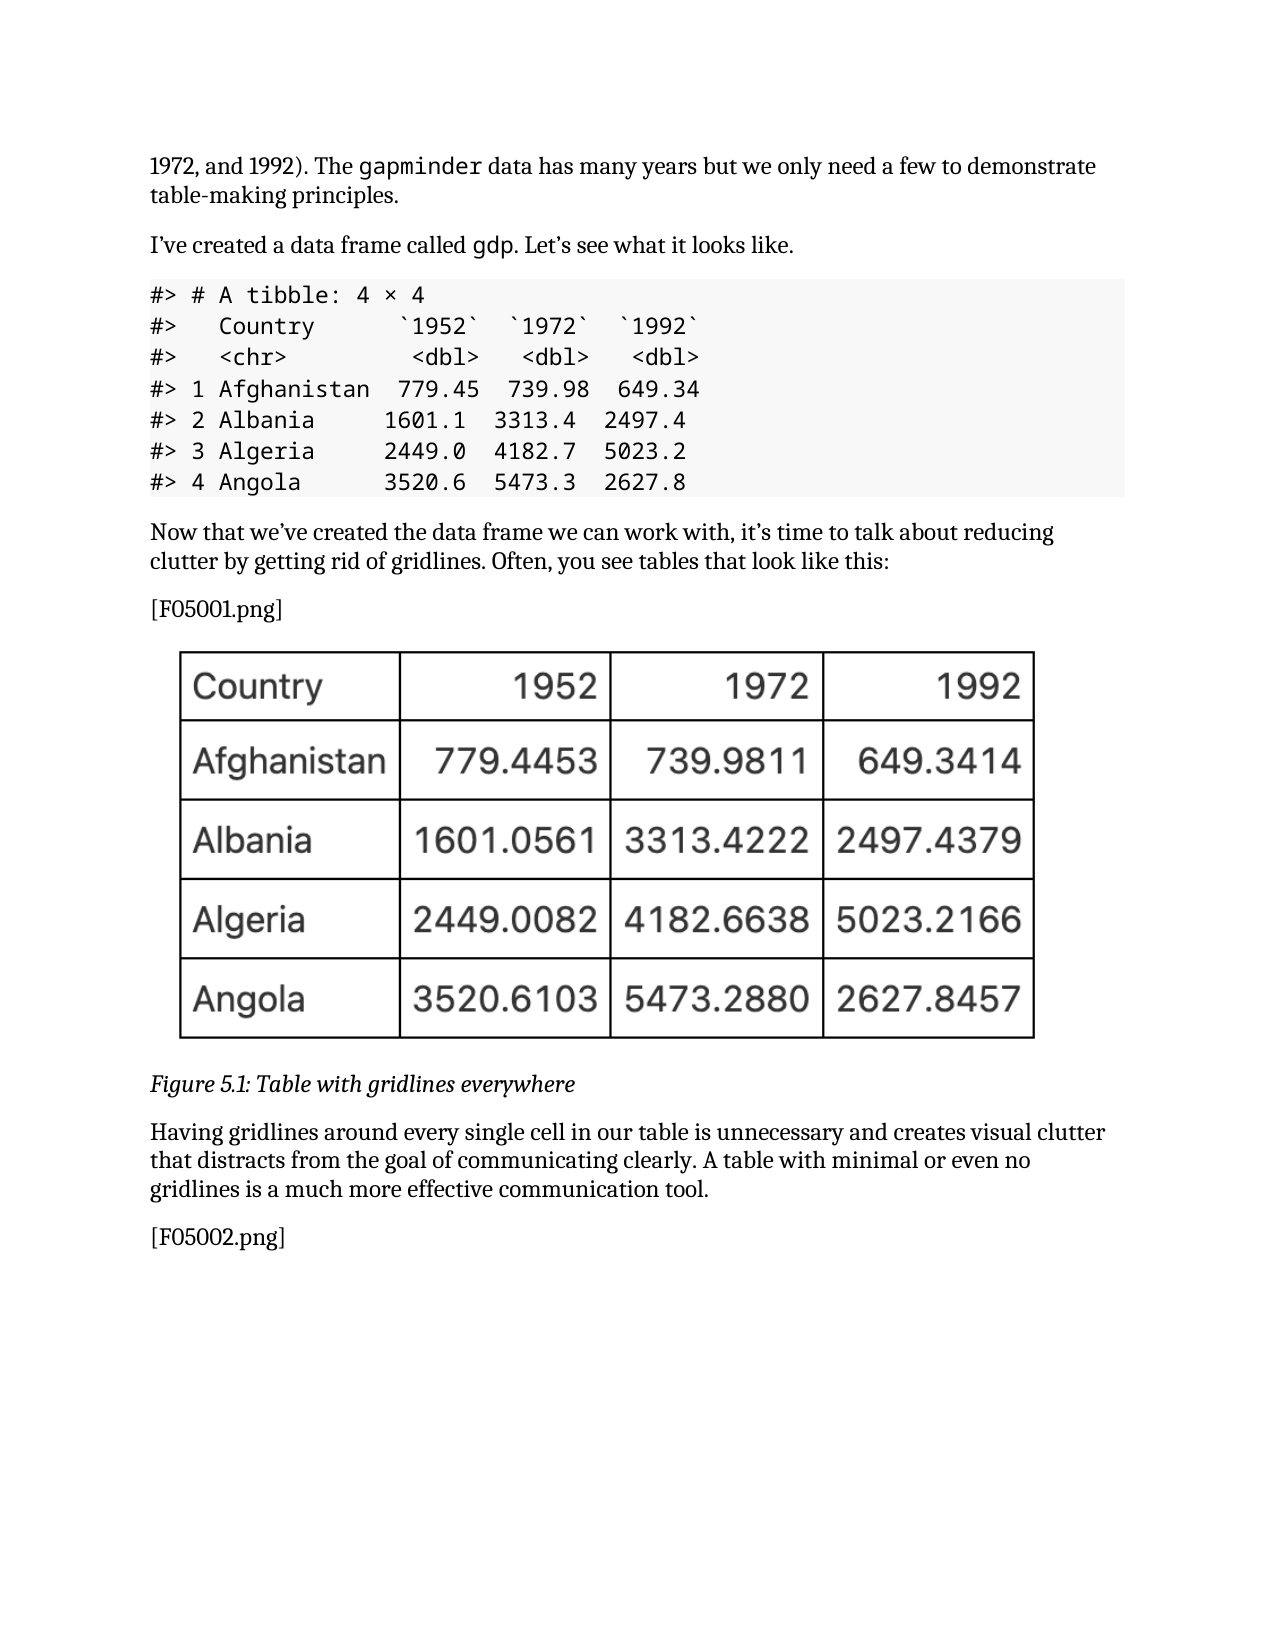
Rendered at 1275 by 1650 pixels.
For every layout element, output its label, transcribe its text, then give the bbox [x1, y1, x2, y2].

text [150, 150, 1125, 210]
text [F05001.png] [150, 594, 1125, 623]
text #> # A tibble: 4 × 4 #> Country `1952` `1972` `1992` #> <chr> <dbl> <dbl> <dbl> #> 1 Afghanistan 779.45 739.98 649.34 #> 2 Albania 1601.1 3313.4 2497.4 #> 3 Algeria 2449.0 4182.7 5023.2 #> 4 Angola 3520.6 5473.3 2627.8 [150, 279, 1125, 497]
text [F05002.png] [150, 1222, 1125, 1251]
text Having gridlines around every single cell in our table is unnecessary and creates visual clutter that distracts from the goal of communicating clearly. A table with minimal or even no gridlines is a much more effective communication tool. [150, 1117, 1125, 1204]
text Figure 5.1: Table with gridlines everywhere [150, 1070, 1125, 1099]
picture [168, 642, 1044, 1049]
text Now that we’ve created the data frame we can work with, it’s time to talk about reducing clutter by getting rid of gridlines. Often, you see tables that look like this: [150, 518, 1125, 576]
text I’ve created a data frame called gdp. Let’s see what it looks like. [150, 229, 1125, 260]
